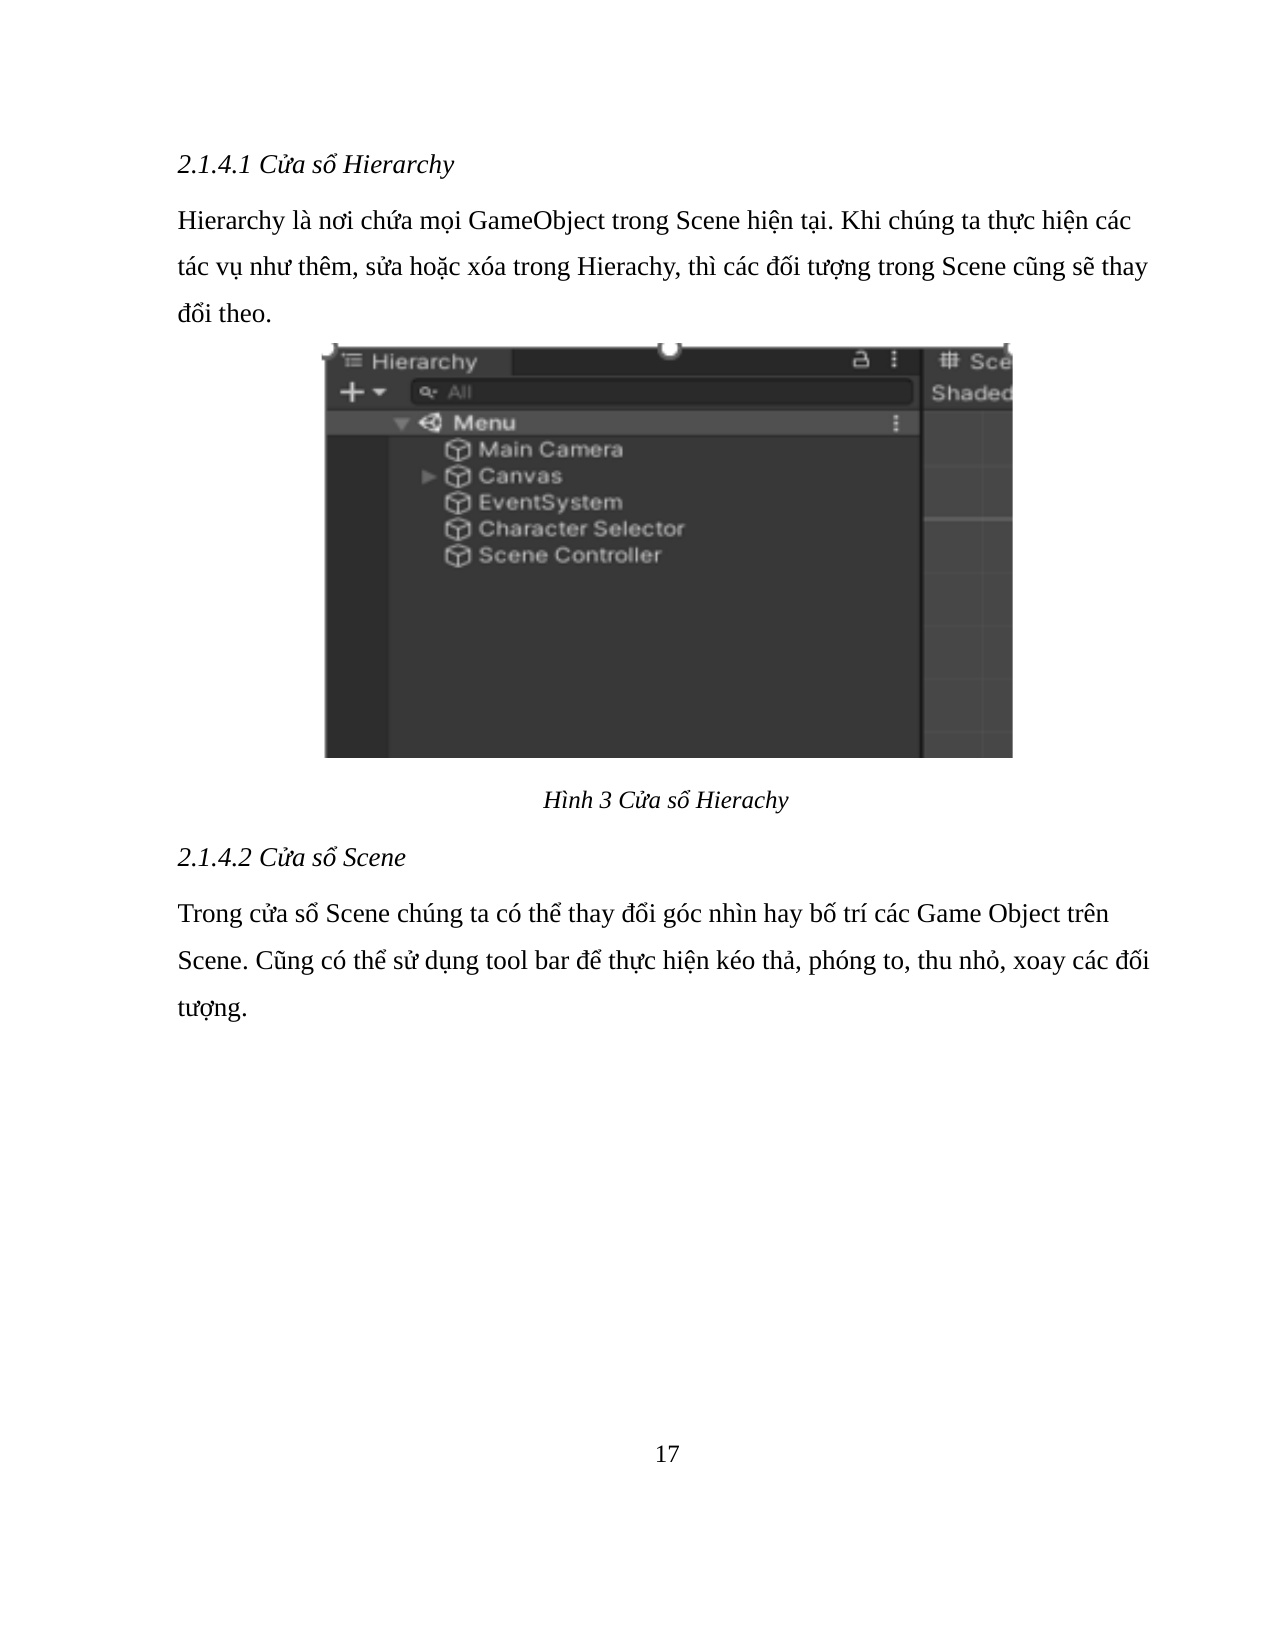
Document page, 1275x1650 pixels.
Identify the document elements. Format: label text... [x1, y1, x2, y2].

text Hierarchy là nơi chứa mọi GameObject trong Scene hiện tại. Khi chúng ta thực hiện các tác vụ như thêm, sửa hoặc xóa trong Hierachy, thì các đối tượng trong Scene cũng sẽ thay đổi theo. [177, 204, 1157, 328]
subtitle Cửa sổ Scene [177, 841, 1157, 872]
text Trong cửa sổ Scene chúng ta có thể thay đổi góc nhìn hay bố trí các Game Object trên Scene. Cũng có thể sử dụng tool bar để thực hiện kéo thả, phóng to, thu nhỏ, xoay các đối tượng. [177, 897, 1157, 1022]
picture [321, 343, 1013, 758]
subtitle Cửa sổ Hierarchy [177, 148, 1157, 179]
